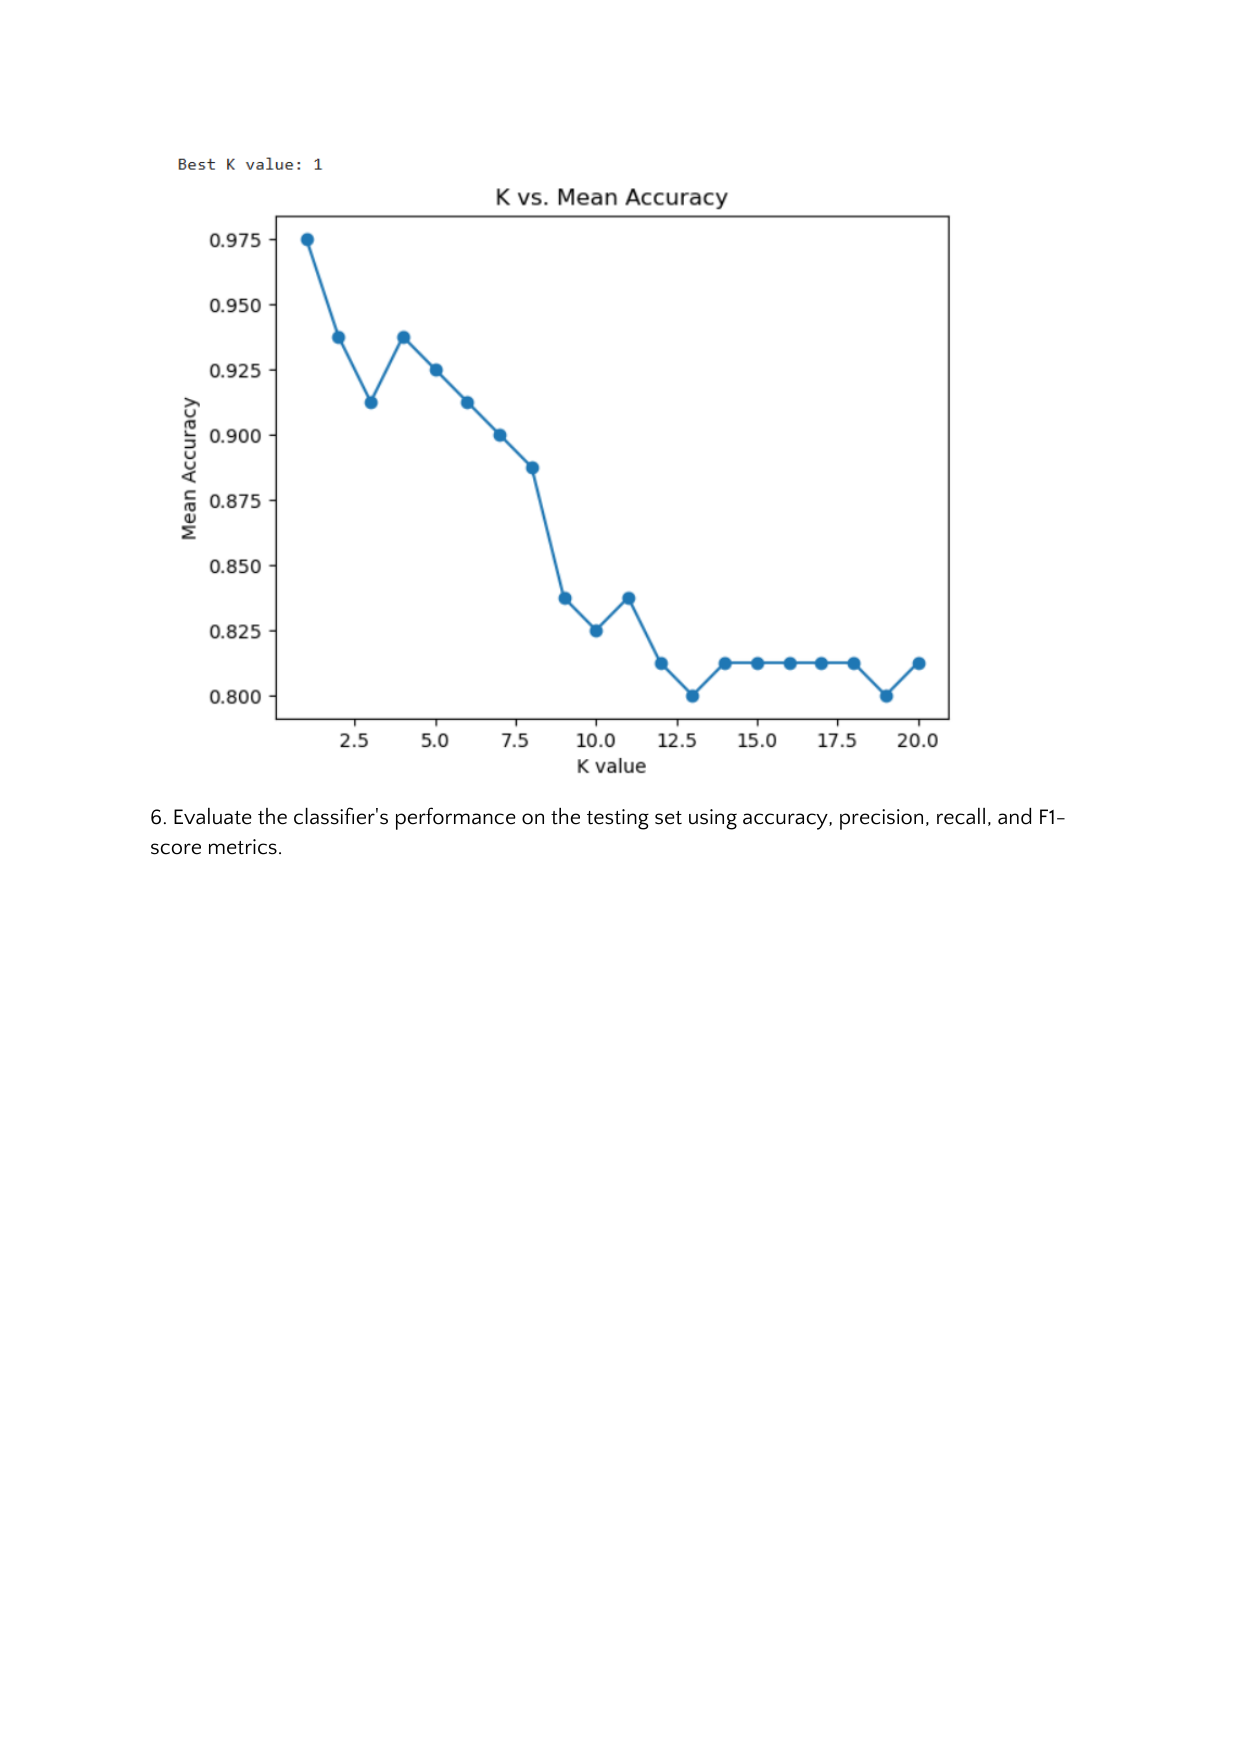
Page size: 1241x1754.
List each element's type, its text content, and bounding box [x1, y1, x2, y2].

text 6. Evaluate the classifier's performance on the testing set using accuracy, precision, recall, and F1-score metrics. [150, 806, 1090, 860]
picture [150, 150, 1091, 783]
